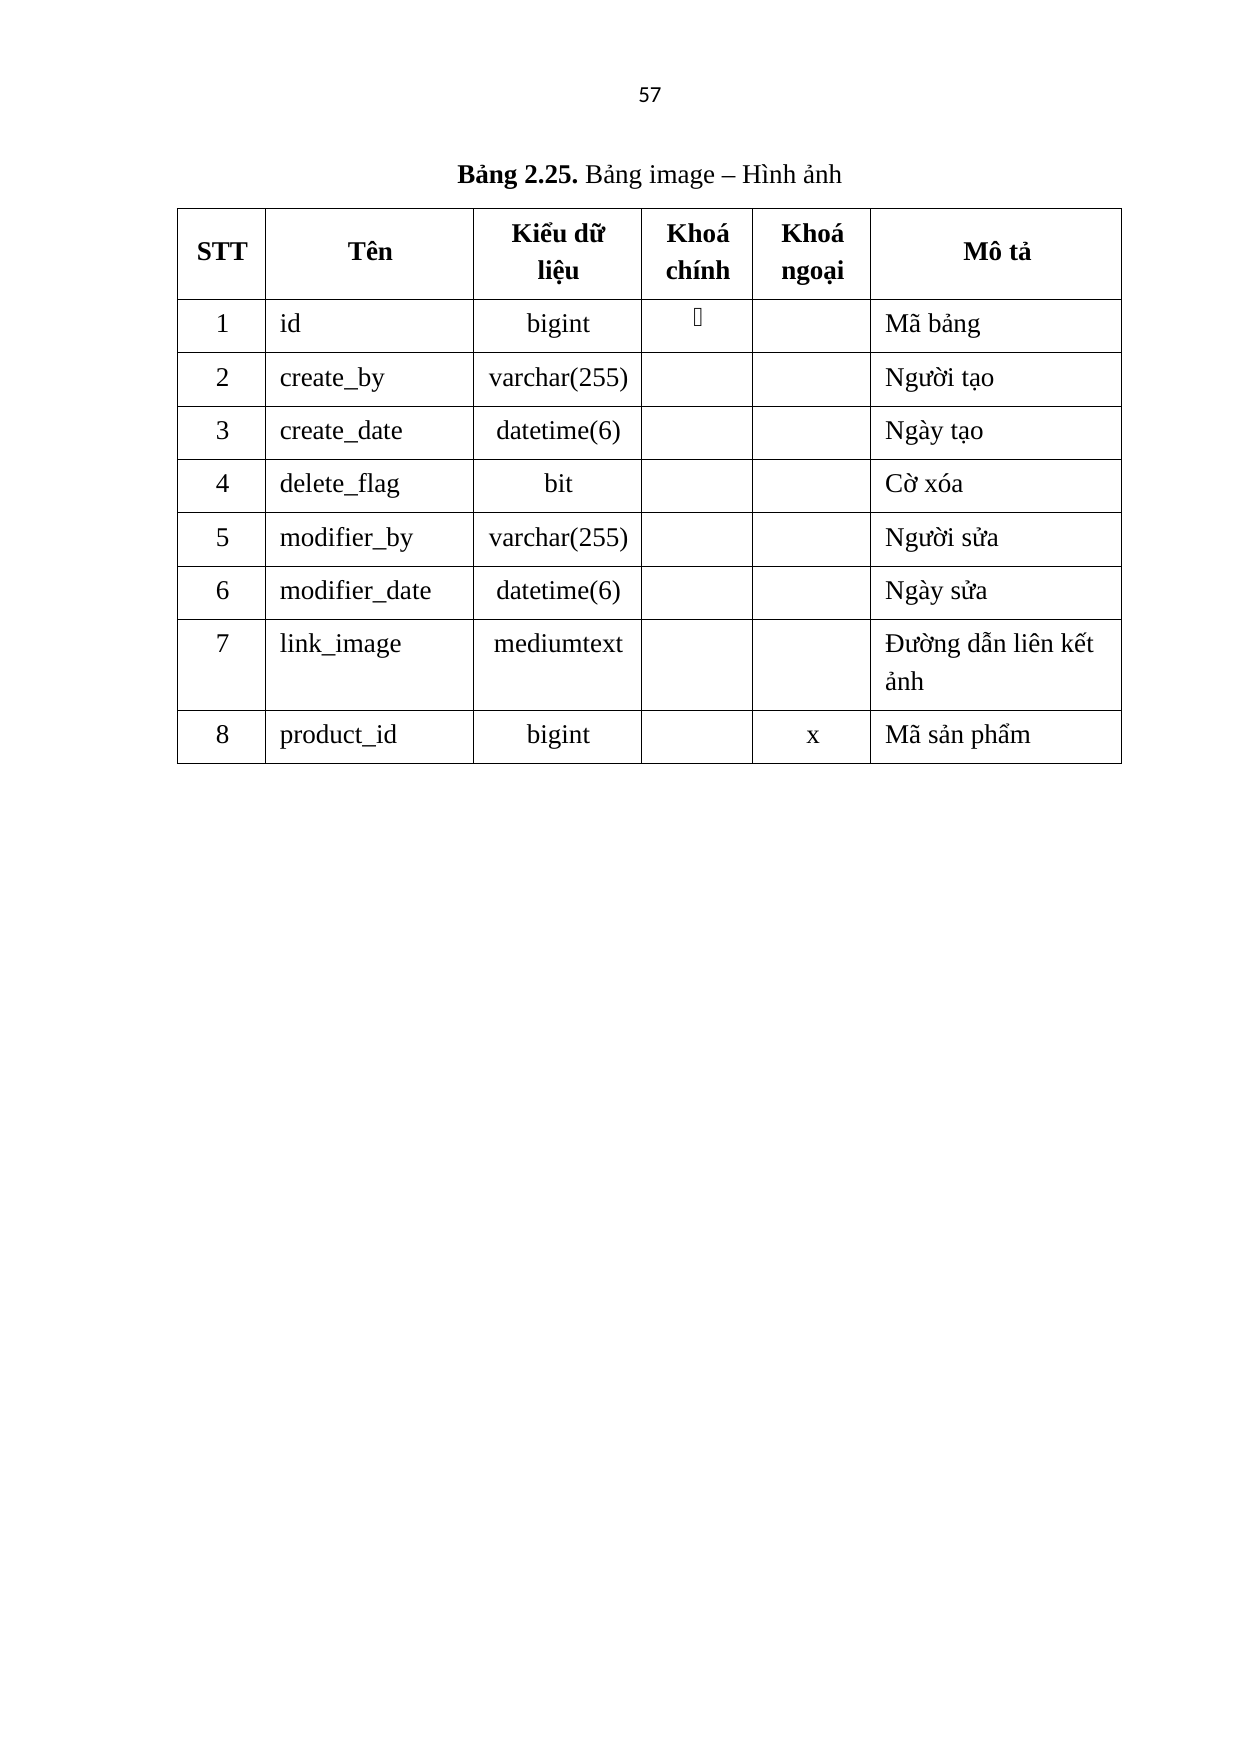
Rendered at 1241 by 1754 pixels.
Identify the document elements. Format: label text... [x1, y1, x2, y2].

table_cell Người tạo [871, 353, 1121, 406]
table_cell Người sửa [871, 513, 1121, 566]
table_cell bigint [474, 711, 641, 763]
table_header STT [178, 209, 265, 299]
table_header Khoá ngoại [753, 209, 870, 299]
table_cell varchar(255) [474, 513, 641, 566]
table_cell [642, 513, 752, 566]
table_cell product_id [266, 711, 473, 763]
table_cell [753, 407, 870, 459]
table_cell modifier_by [266, 513, 473, 566]
table_cell id [266, 300, 473, 352]
table_header Kiểu dữ liệu [474, 209, 641, 299]
table_cell 7 [178, 620, 265, 709]
table_cell modifier_date [266, 567, 473, 619]
table_cell Mã sản phẩm [871, 711, 1121, 763]
table_cell Cờ xóa [871, 460, 1121, 512]
table_cell [753, 460, 870, 512]
table_cell Đường dẫn liên kết ảnh [871, 620, 1121, 709]
table_cell link_image [266, 620, 473, 709]
table_cell datetime(6) [474, 567, 641, 619]
table_cell x [753, 711, 870, 763]
table_cell [753, 567, 870, 619]
table_cell [642, 407, 752, 459]
table_cell [642, 460, 752, 512]
table_cell bit [474, 460, 641, 512]
table_cell [642, 300, 752, 352]
table_cell [753, 513, 870, 566]
table_header Tên [266, 209, 473, 299]
table_cell 2 [178, 353, 265, 406]
table_cell [642, 620, 752, 709]
table_cell [753, 353, 870, 406]
table_cell [642, 567, 752, 619]
table_cell Mã bảng [871, 300, 1121, 352]
table_cell mediumtext [474, 620, 641, 709]
table_cell 3 [178, 407, 265, 459]
table_cell bigint [474, 300, 641, 352]
table_cell 8 [178, 711, 265, 763]
table_cell 1 [178, 300, 265, 352]
table_cell 4 [178, 460, 265, 512]
table_cell Ngày sửa [871, 567, 1121, 619]
table_cell 6 [178, 567, 265, 619]
table_cell create_date [266, 407, 473, 459]
table_cell delete_flag [266, 460, 473, 512]
table_cell [753, 620, 870, 709]
table_cell create_by [266, 353, 473, 406]
table_cell 5 [178, 513, 265, 566]
table_cell [642, 353, 752, 406]
table_cell [642, 711, 752, 763]
table_header Mô tả [871, 209, 1121, 299]
table_cell datetime(6) [474, 407, 641, 459]
table_cell [753, 300, 870, 352]
table_cell Ngày tạo [871, 407, 1121, 459]
table_cell varchar(255) [474, 353, 641, 406]
table_header Khoá chính [642, 209, 752, 299]
